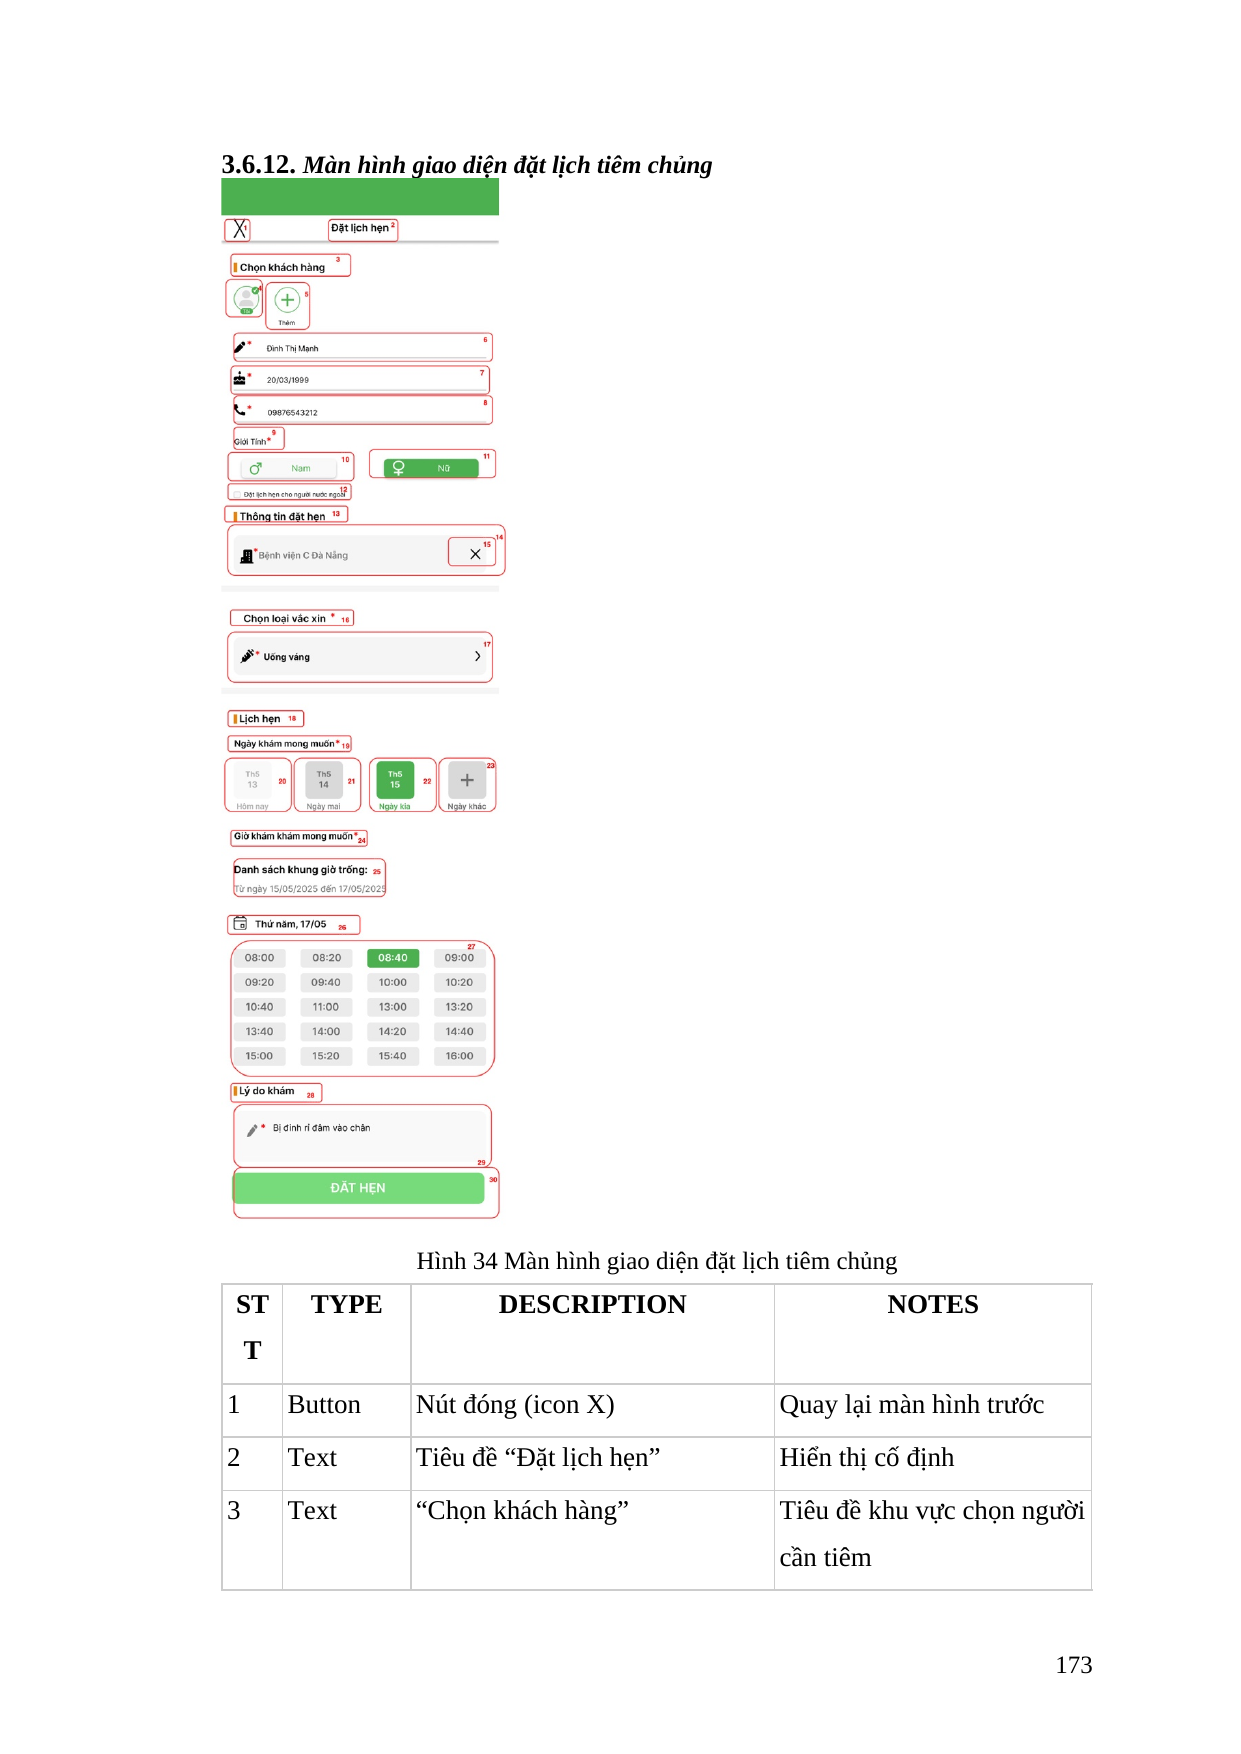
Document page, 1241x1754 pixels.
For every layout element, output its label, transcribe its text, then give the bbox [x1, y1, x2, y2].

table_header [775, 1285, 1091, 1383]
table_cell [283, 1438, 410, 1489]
text Hình 34 Màn hình giao diện đặt lịch tiêm chủng [221, 1246, 1092, 1275]
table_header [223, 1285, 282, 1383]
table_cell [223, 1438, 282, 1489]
subtitle Màn hình giao diện đặt lịch tiêm chủng [221, 148, 1092, 179]
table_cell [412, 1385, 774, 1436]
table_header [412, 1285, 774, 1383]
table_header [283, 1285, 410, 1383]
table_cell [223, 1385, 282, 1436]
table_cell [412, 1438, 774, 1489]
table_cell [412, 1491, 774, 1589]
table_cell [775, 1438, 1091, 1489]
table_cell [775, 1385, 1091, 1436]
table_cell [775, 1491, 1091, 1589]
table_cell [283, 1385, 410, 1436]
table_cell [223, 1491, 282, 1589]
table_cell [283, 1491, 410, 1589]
picture [221, 178, 508, 1242]
